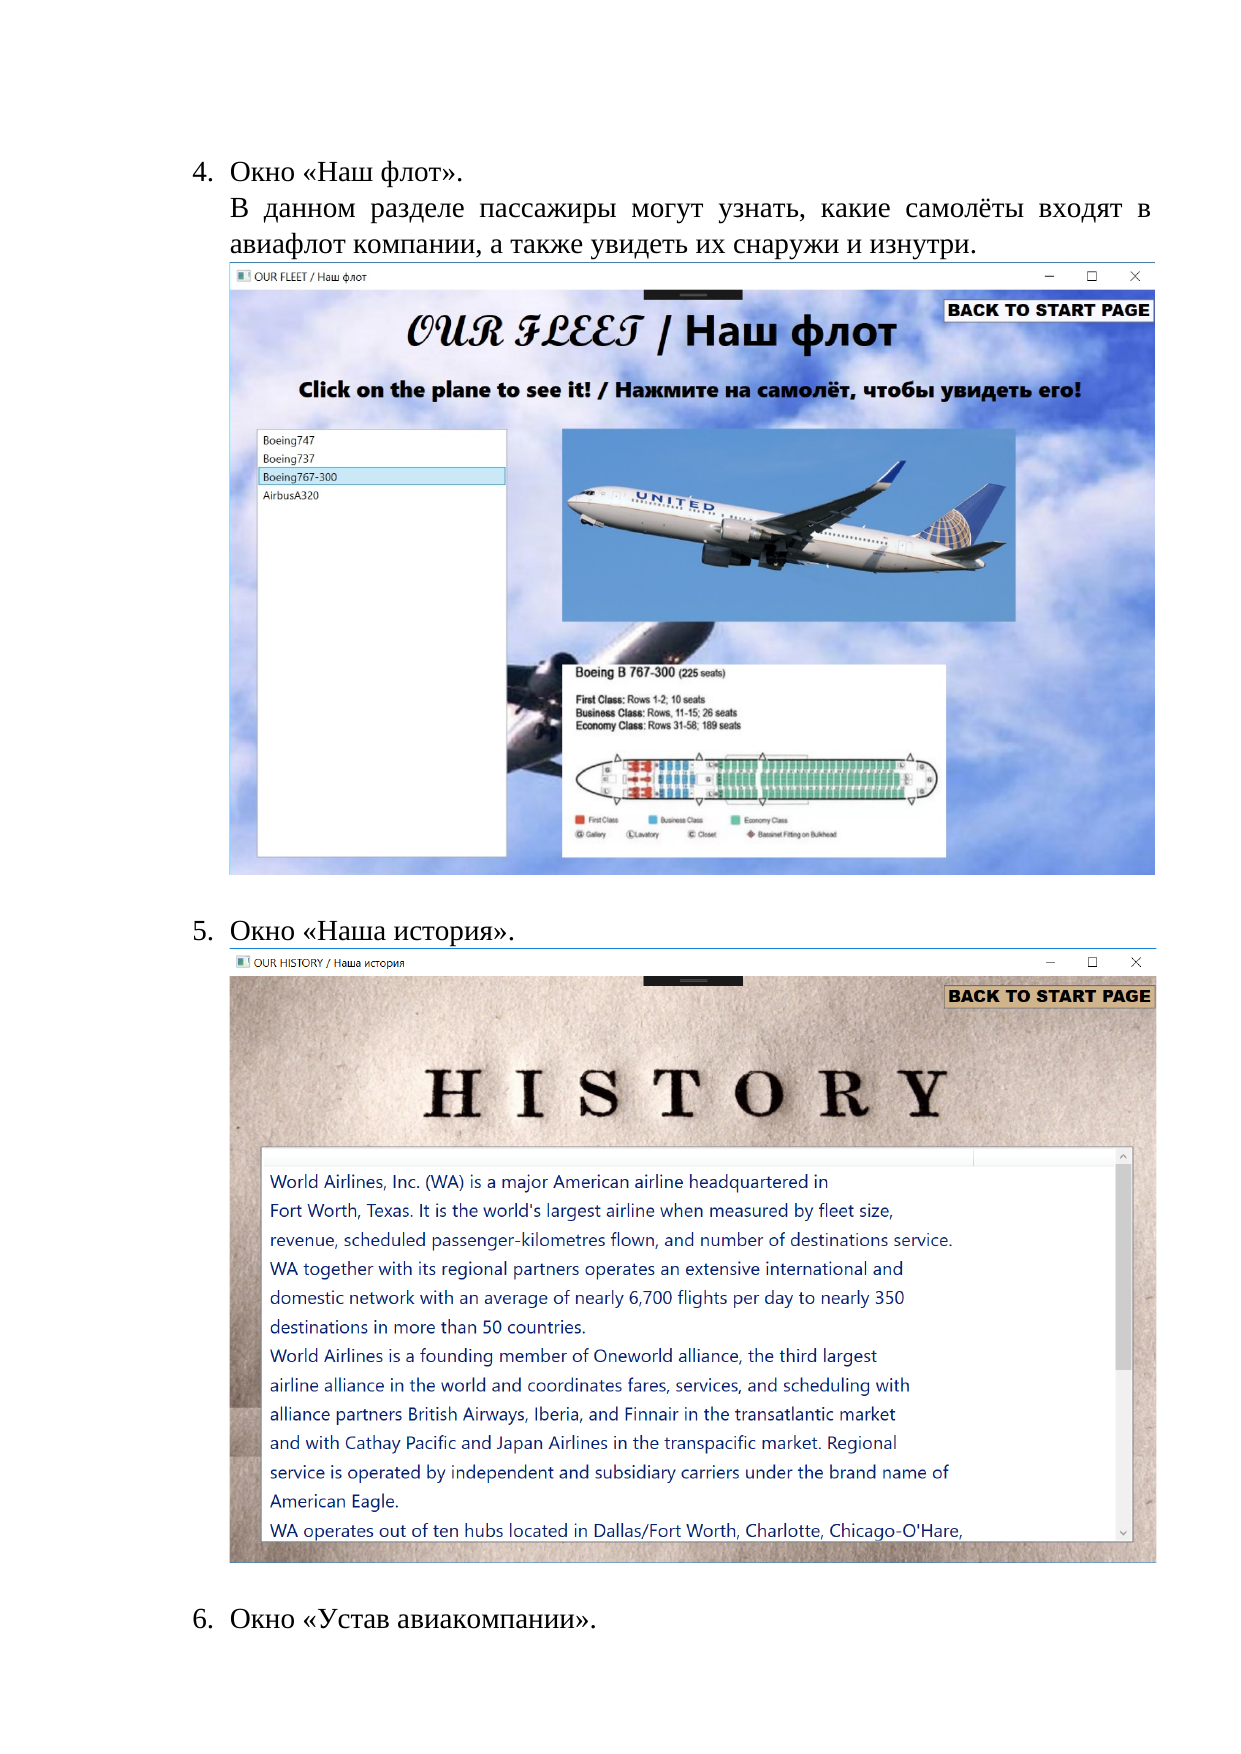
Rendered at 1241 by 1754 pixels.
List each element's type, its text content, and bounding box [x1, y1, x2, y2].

list В данном разделе пассажиры могут узнать, какие самолёты входят в авиафлот компании, а также увидеть их снаружи и изнутри. [229, 190, 1152, 260]
list Окно «Наша история». [192, 913, 1152, 946]
list Окно «Наш флот». [192, 154, 1152, 188]
list Окно «Устав авиакомпании». [192, 1601, 1152, 1635]
picture [229, 948, 1157, 1563]
picture [229, 262, 1155, 875]
